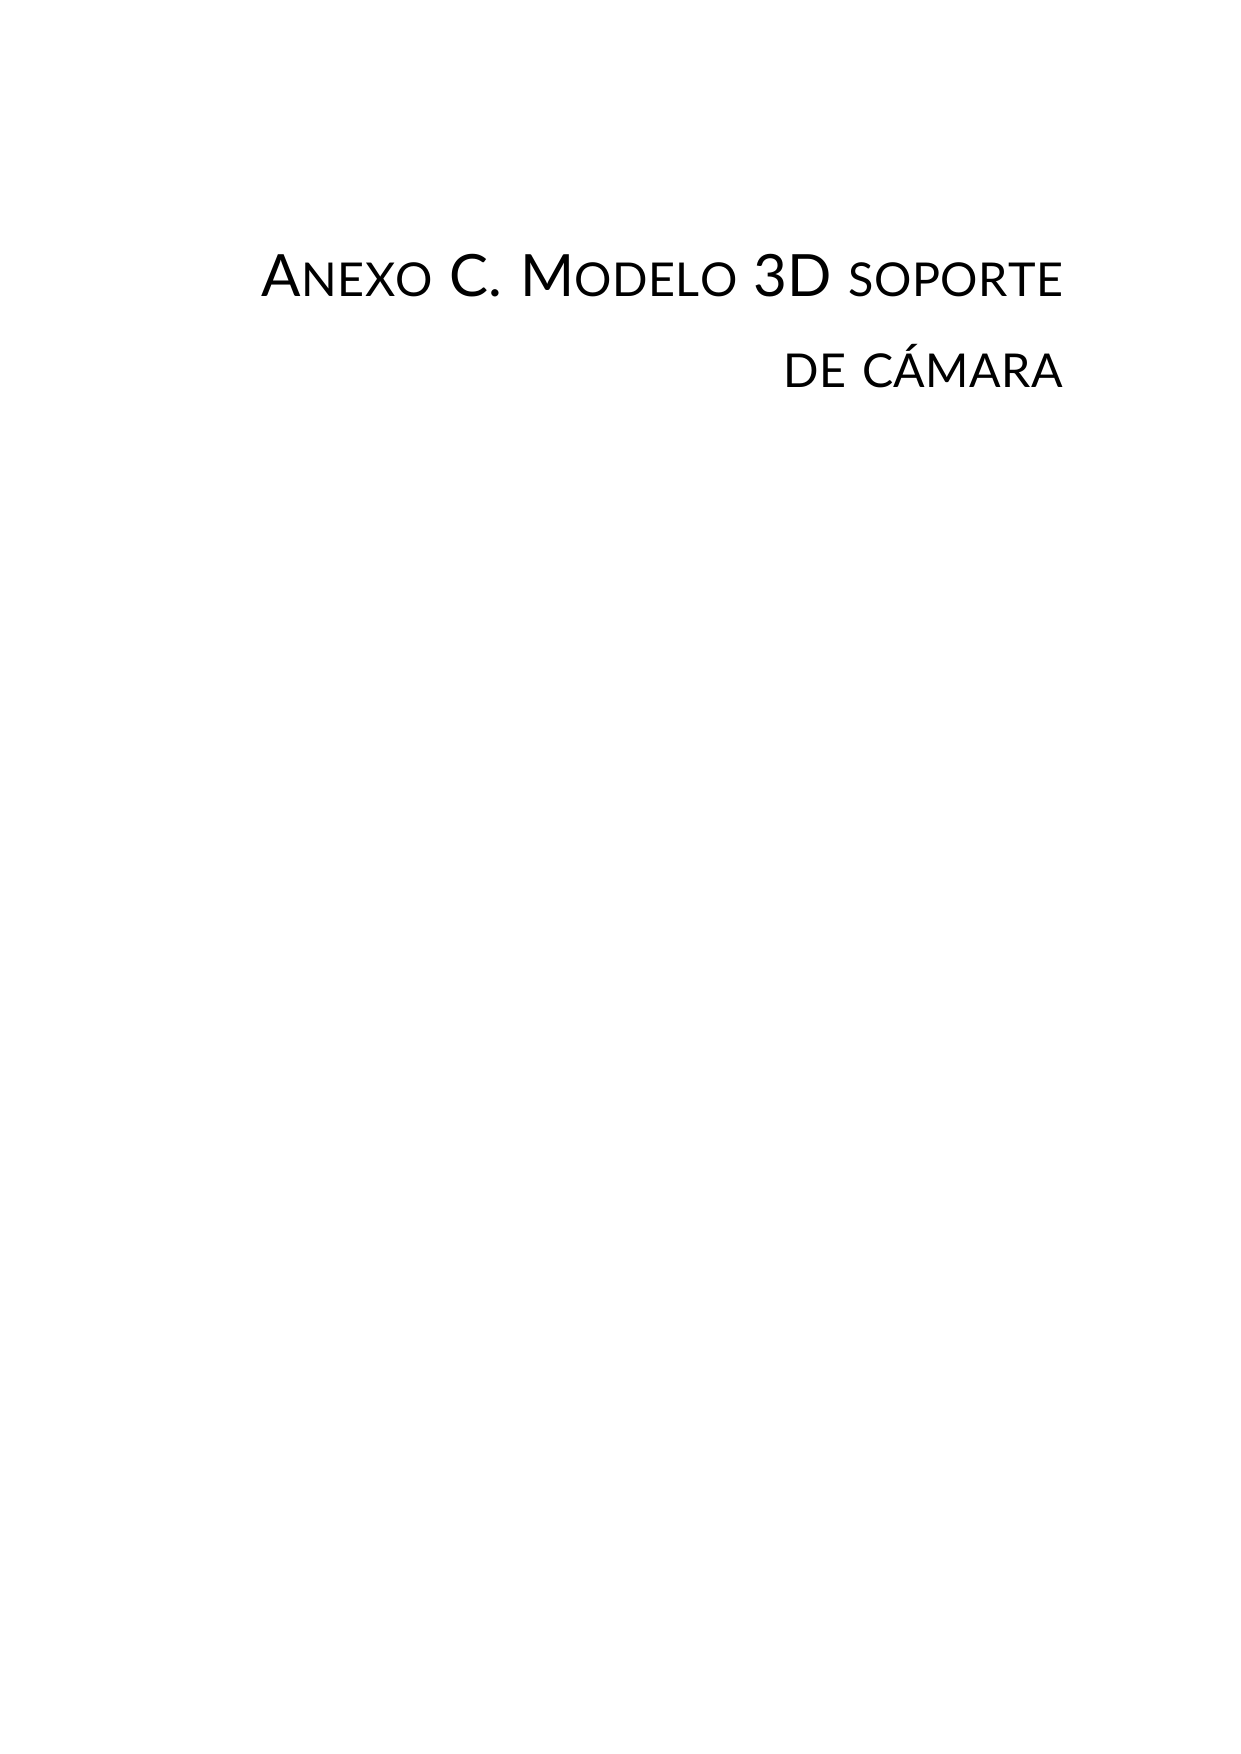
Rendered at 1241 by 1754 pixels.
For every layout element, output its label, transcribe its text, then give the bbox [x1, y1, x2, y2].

text Modelo 3D soporte de cámara [215, 238, 1063, 399]
